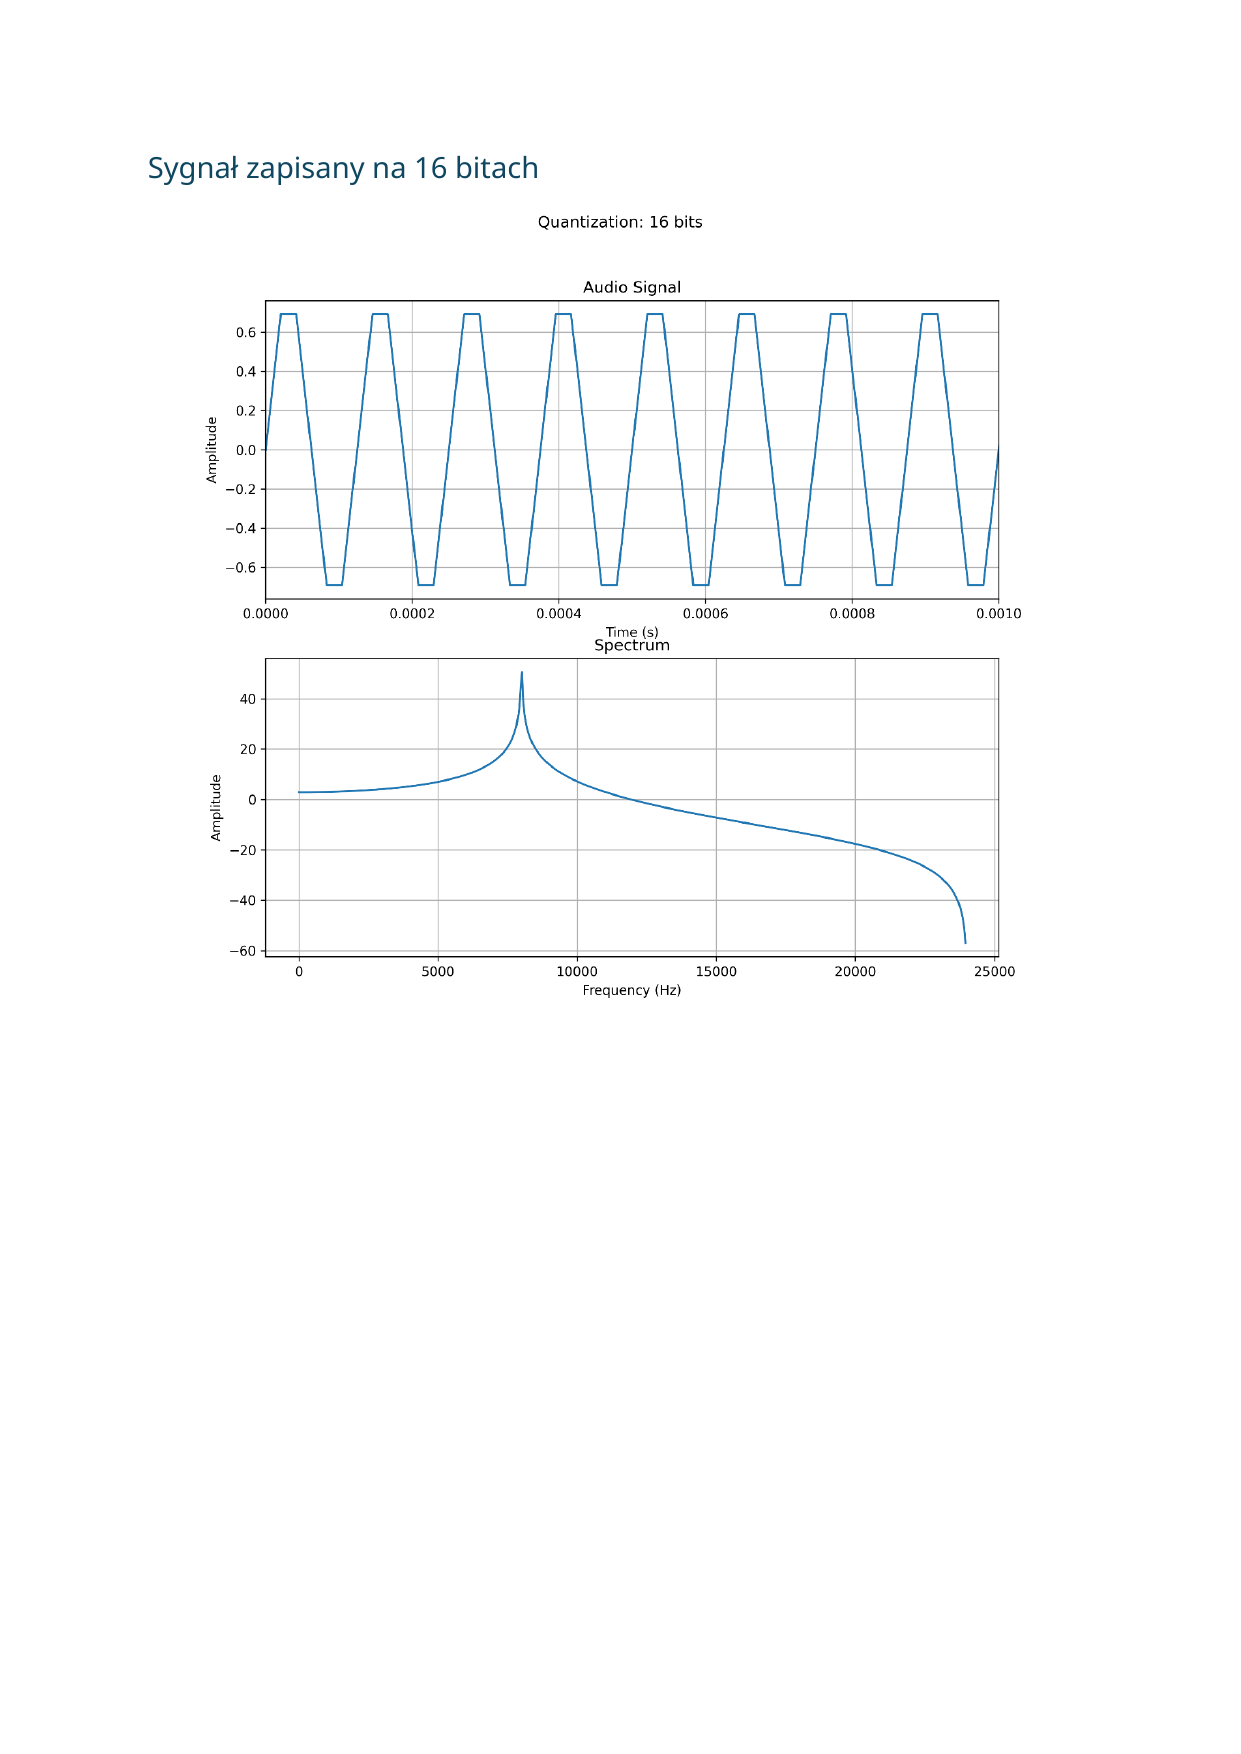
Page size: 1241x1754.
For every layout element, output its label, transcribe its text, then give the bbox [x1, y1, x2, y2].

picture [147, 198, 1093, 1050]
subtitle Sygnał zapisany na 16 bitach [148, 148, 1093, 187]
